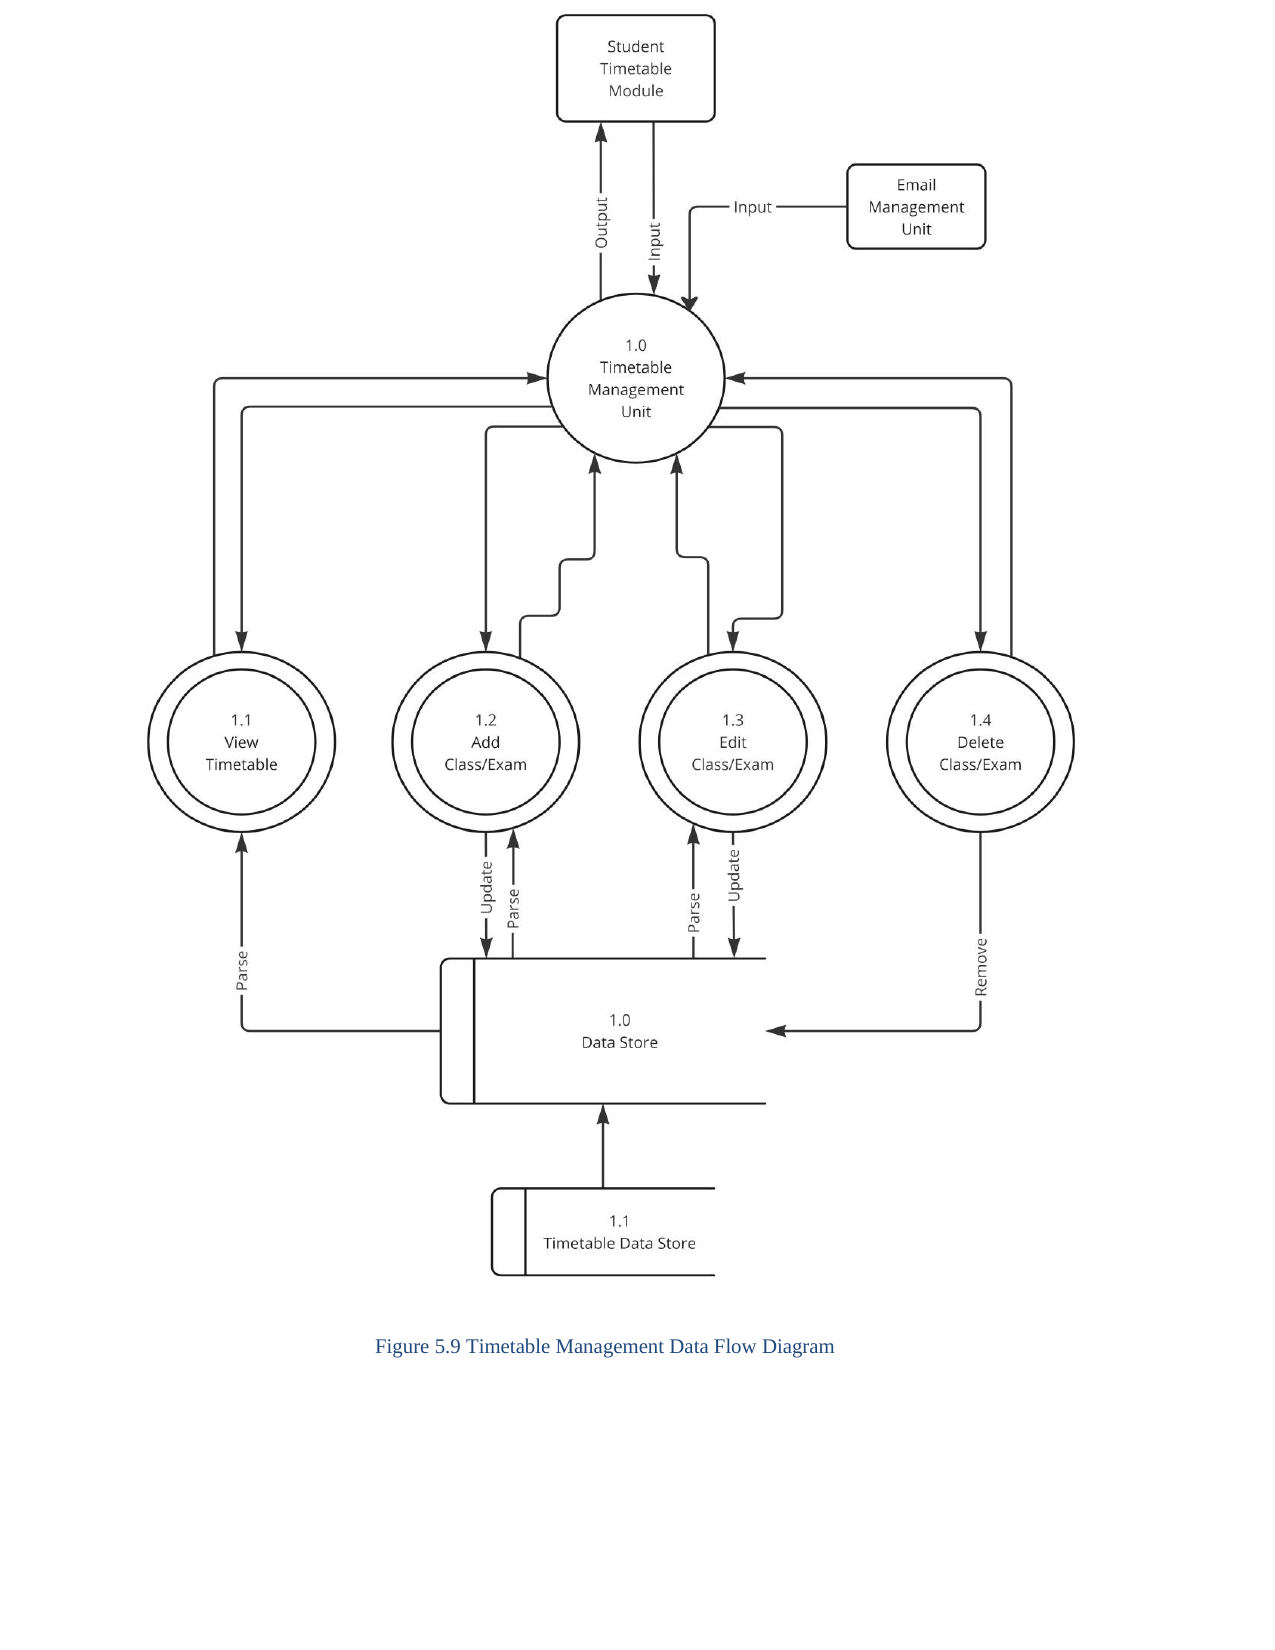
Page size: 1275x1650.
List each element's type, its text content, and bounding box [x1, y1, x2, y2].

picture [123, 0, 1102, 1287]
text Figure 5.9 Timetable Management Data Flow Diagram [300, 1334, 1095, 1358]
